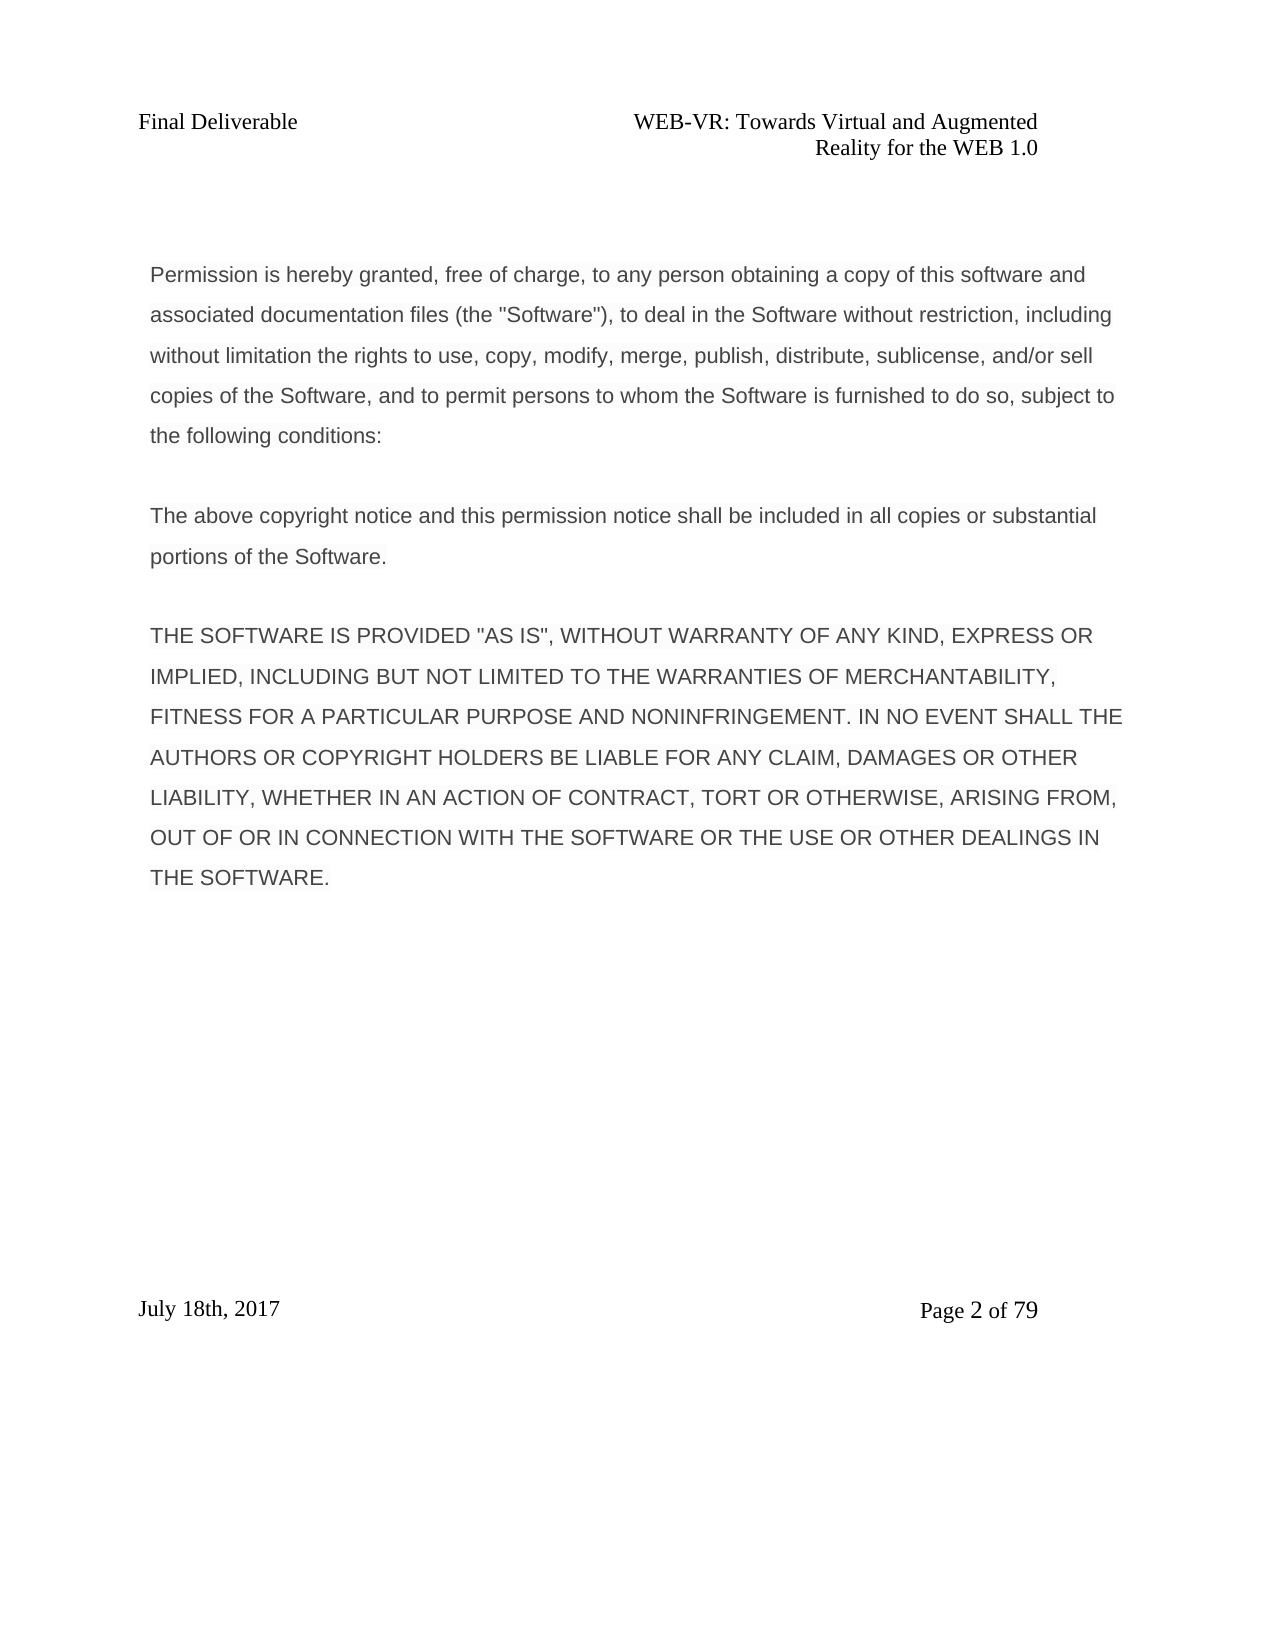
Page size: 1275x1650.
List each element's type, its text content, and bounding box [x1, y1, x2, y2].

text The above copyright notice and this permission notice shall be included in all copies or substantial portions of the Software. [150, 503, 1125, 569]
text Permission is hereby granted, free of charge, to any person obtaining a copy of this software and associated documentation files (the "Software"), to deal in the Software without restriction, including without limitation the rights to use, copy, modify, merge, publish, distribute, sublicense, and/or sell copies of the Software, and to permit persons to whom the Software is furnished to do so, subject to the following conditions: [150, 262, 1125, 448]
text THE SOFTWARE IS PROVIDED "AS IS", WITHOUT WARRANTY OF ANY KIND, EXPRESS OR IMPLIED, INCLUDING BUT NOT LIMITED TO THE WARRANTIES OF MERCHANTABILITY, FITNESS FOR A PARTICULAR PURPOSE AND NONINFRINGEMENT. IN NO EVENT SHALL THE AUTHORS OR COPYRIGHT HOLDERS BE LIABLE FOR ANY CLAIM, DAMAGES OR OTHER LIABILITY, WHETHER IN AN ACTION OF CONTRACT, TORT OR OTHERWISE, ARISING FROM, OUT OF OR IN CONNECTION WITH THE SOFTWARE OR THE USE OR OTHER DEALINGS IN THE SOFTWARE. [150, 623, 1125, 891]
